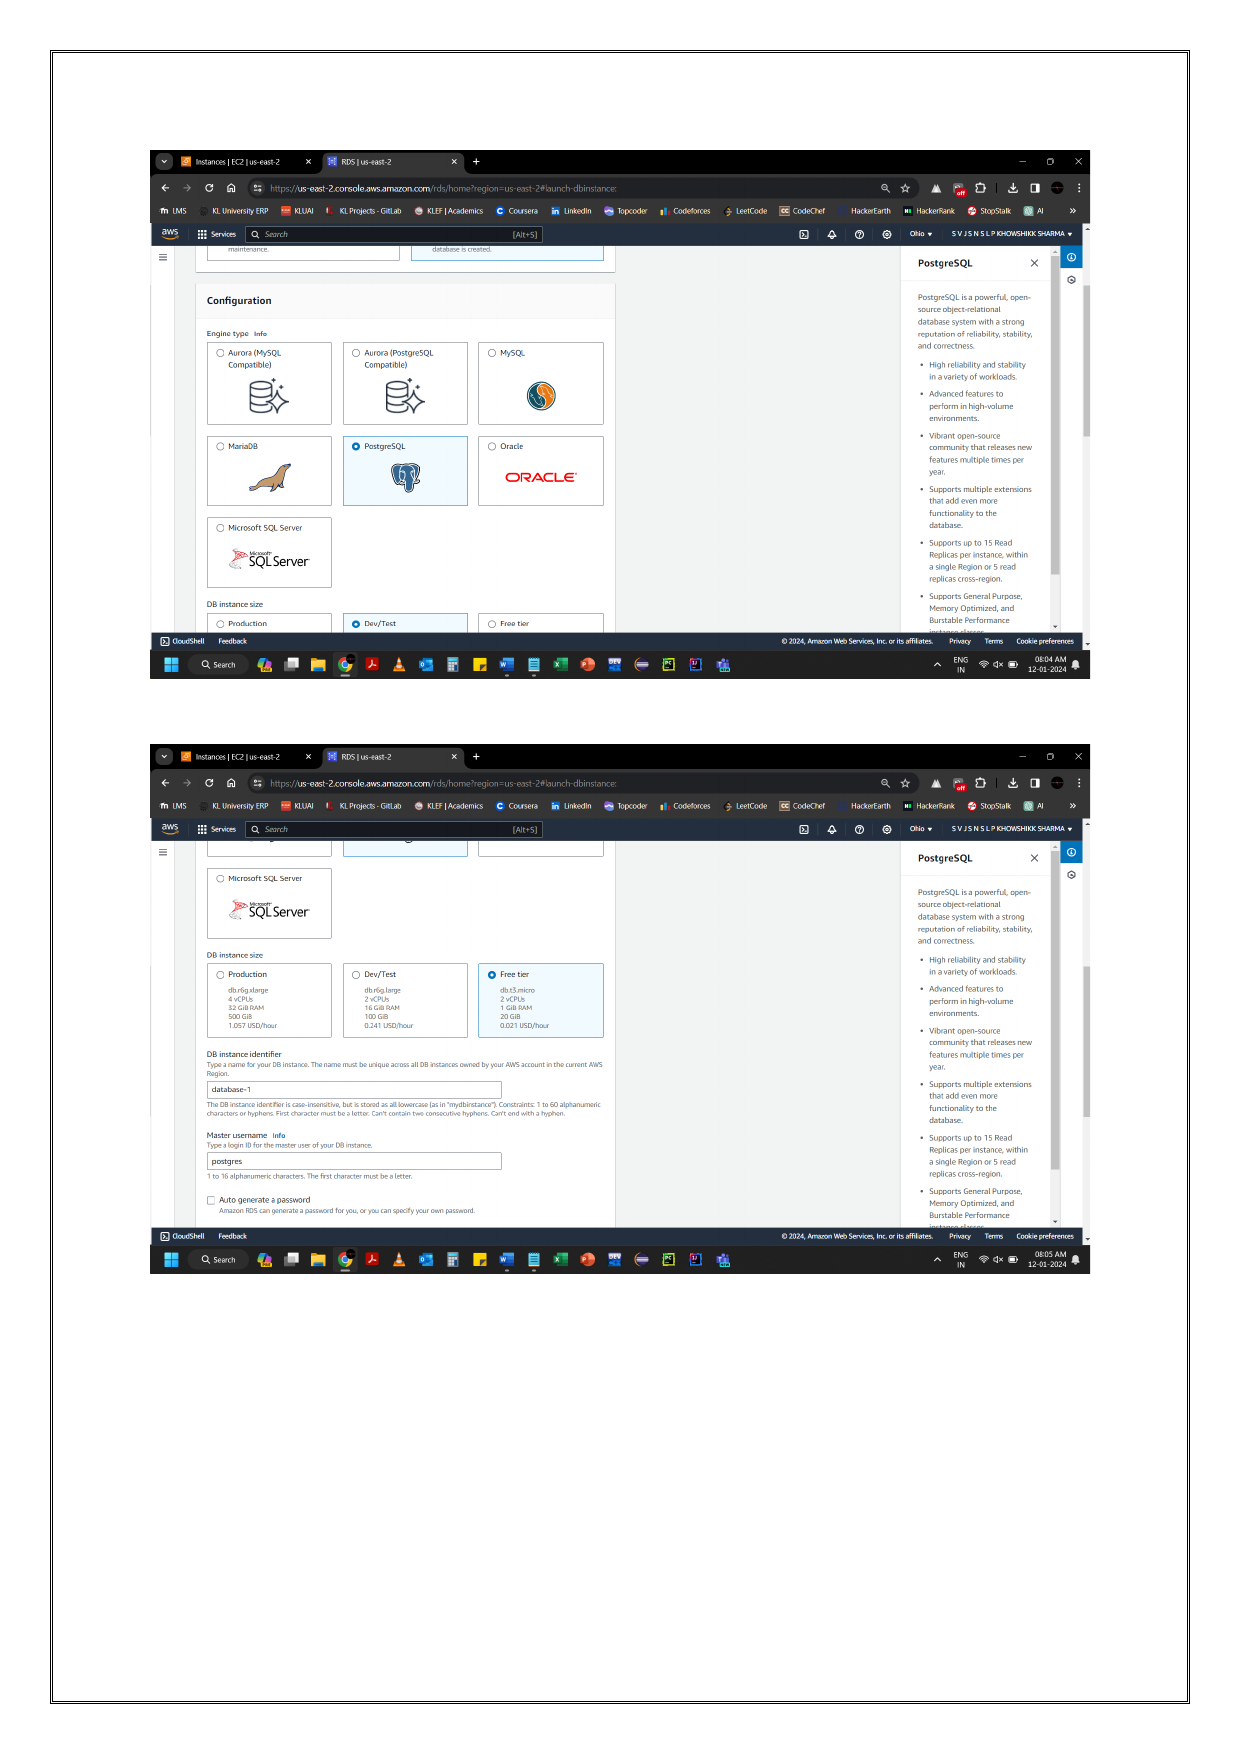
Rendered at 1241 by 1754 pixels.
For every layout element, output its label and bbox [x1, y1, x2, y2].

picture [150, 744, 1091, 1274]
picture [150, 150, 1091, 679]
